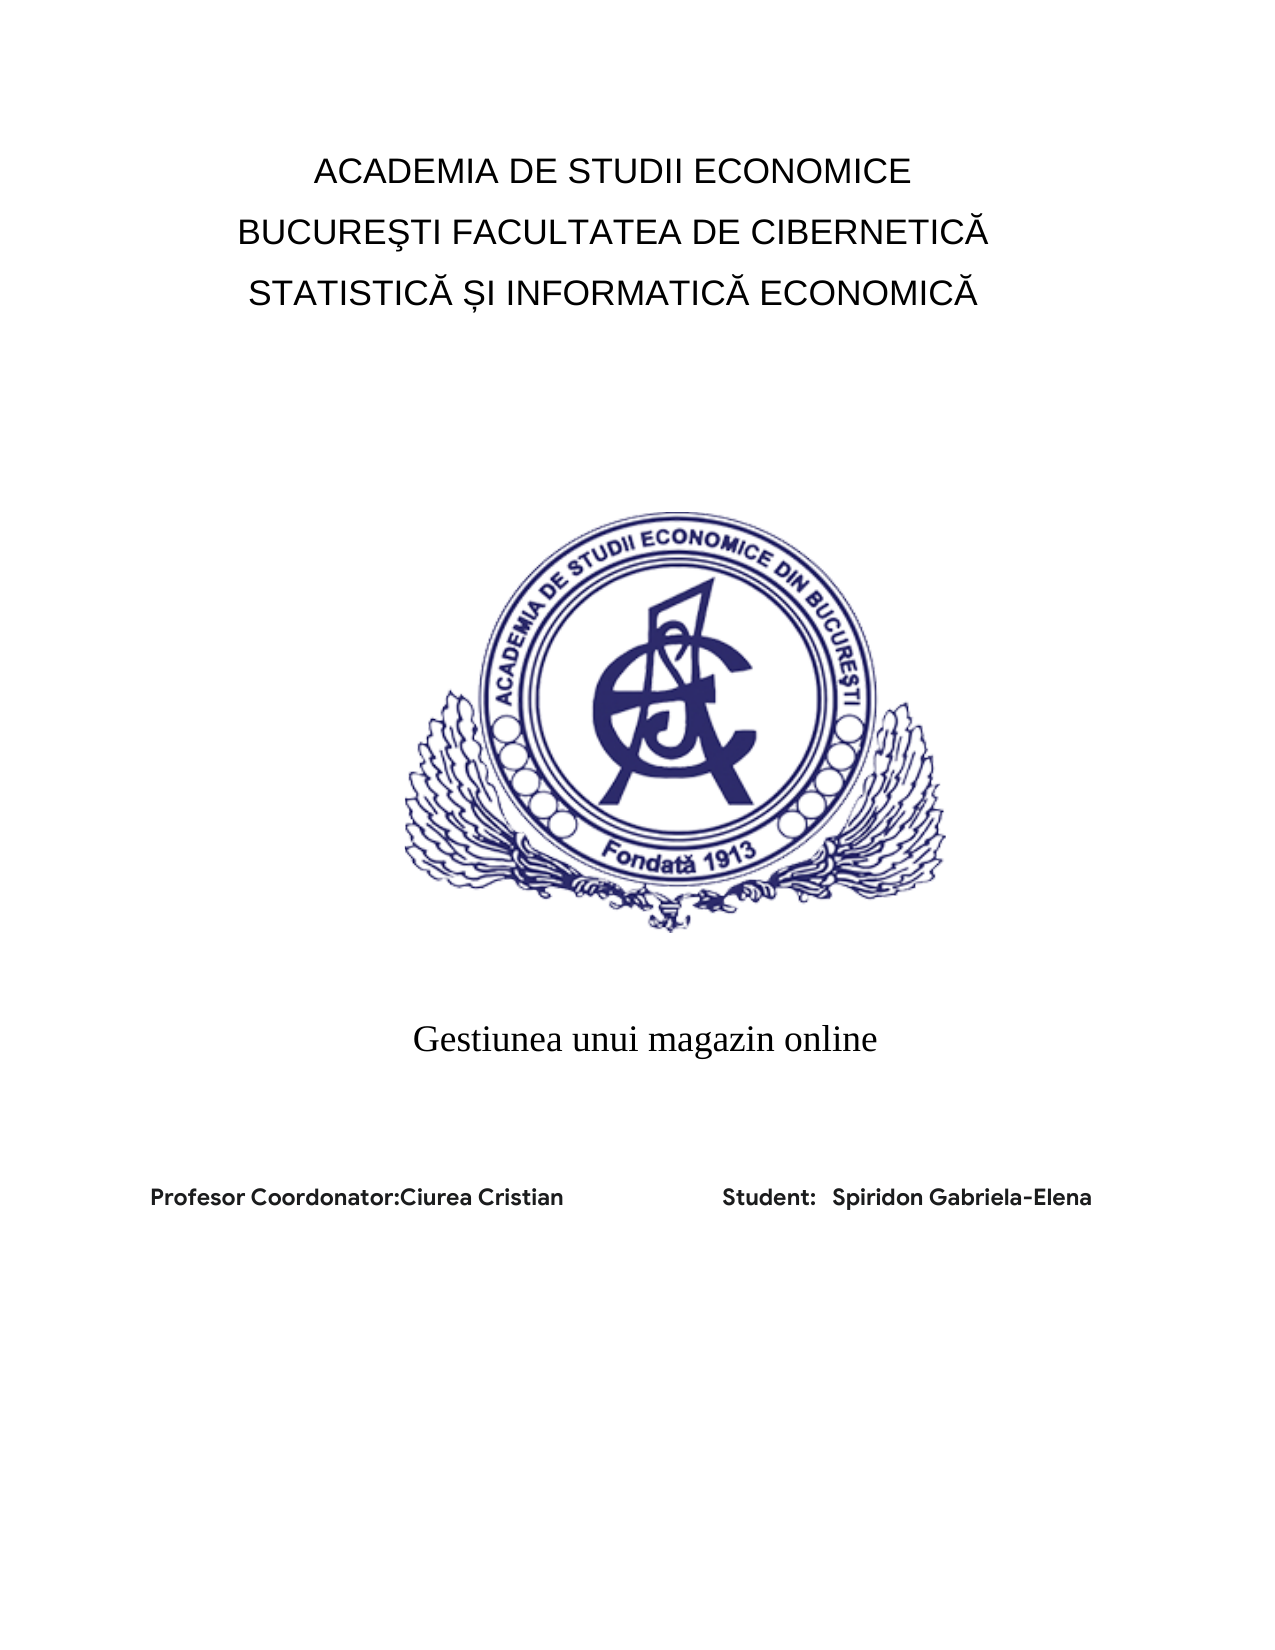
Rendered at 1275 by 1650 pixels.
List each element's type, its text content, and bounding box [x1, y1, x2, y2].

picture [404, 512, 946, 933]
text ACADEMIA DE STUDII ECONOMICE BUCUREŞTI FACULTATEA DE CIBERNETICĂ STATISTICĂ ȘI INFORMATICĂ ECONOMICĂ [235, 150, 991, 313]
text Profesor Coordonator:Ciurea Cristian Student: Spiridon Gabriela-Elena [150, 1183, 1125, 1211]
title Gestiunea unui magazin online [150, 1016, 991, 1059]
